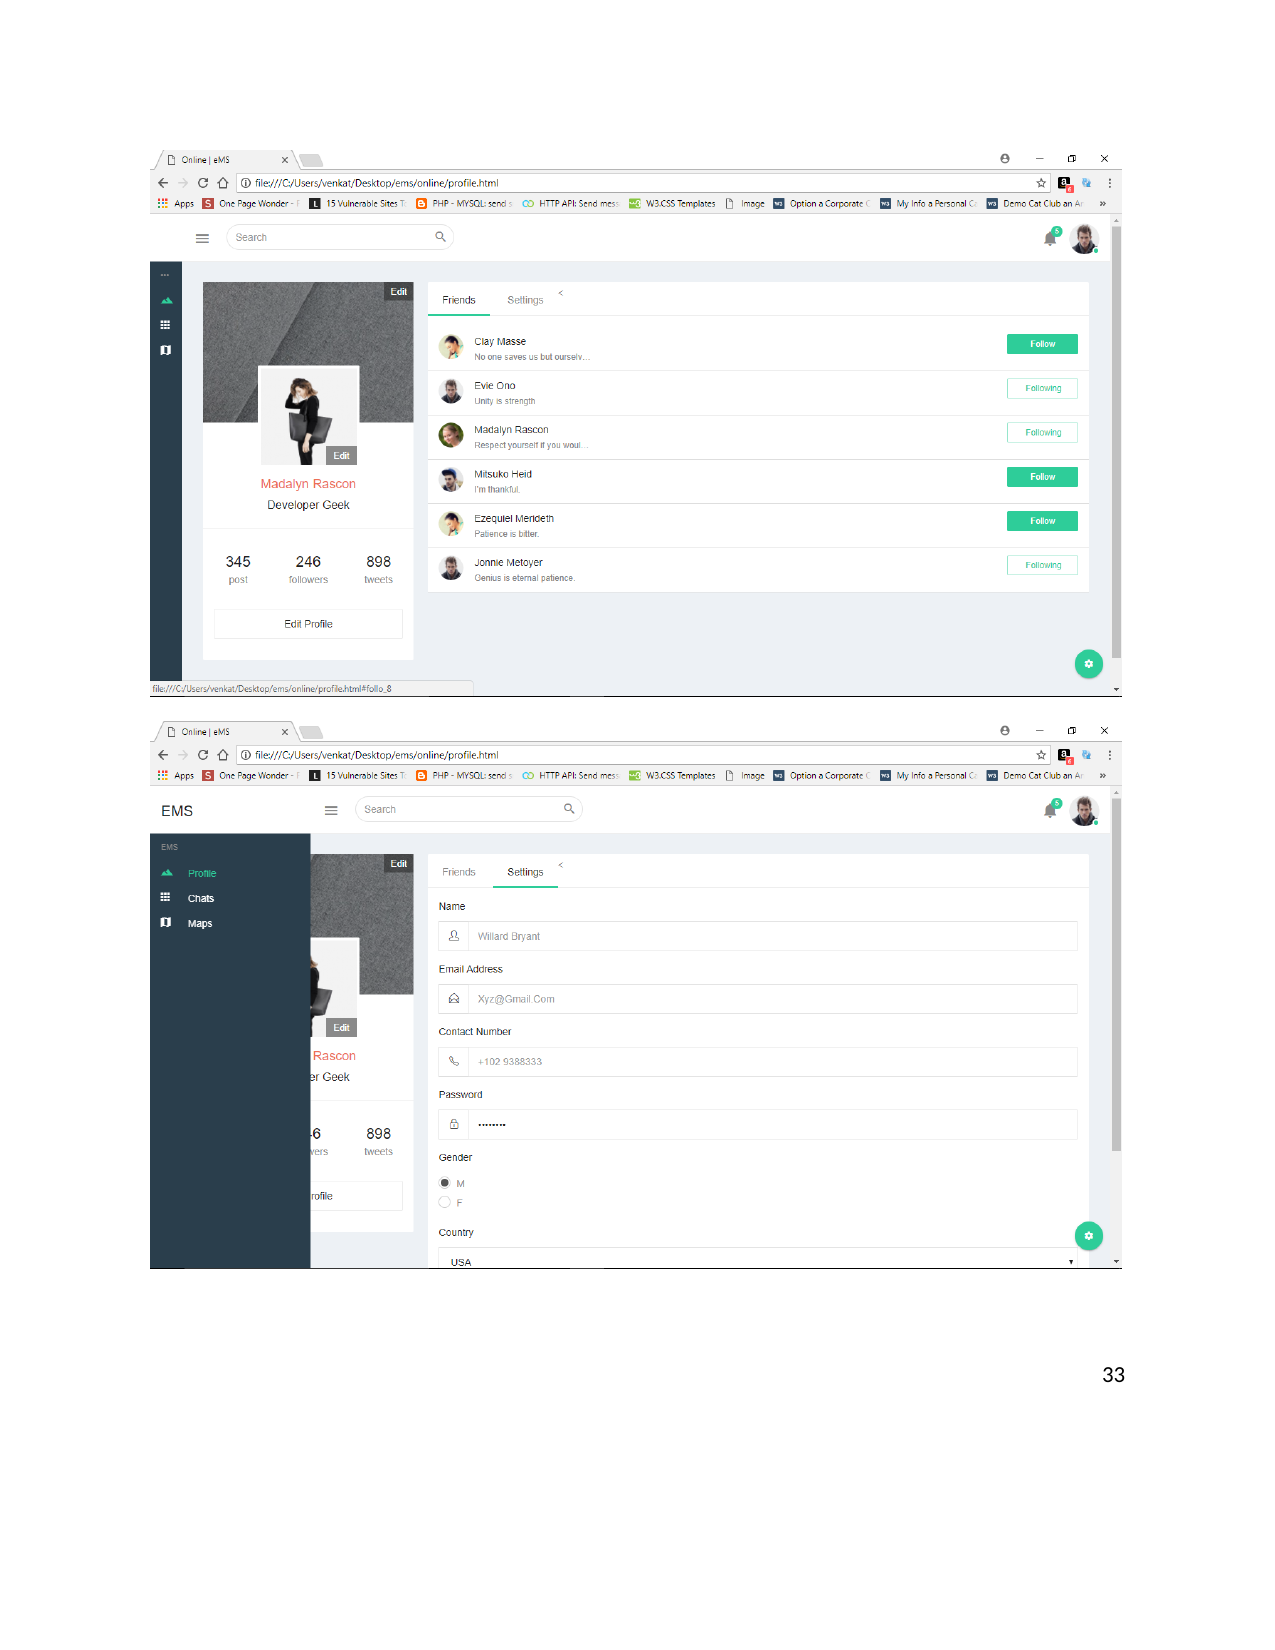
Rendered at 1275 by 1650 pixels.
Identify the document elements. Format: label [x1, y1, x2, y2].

picture [150, 721, 1122, 1269]
picture [150, 150, 1122, 697]
